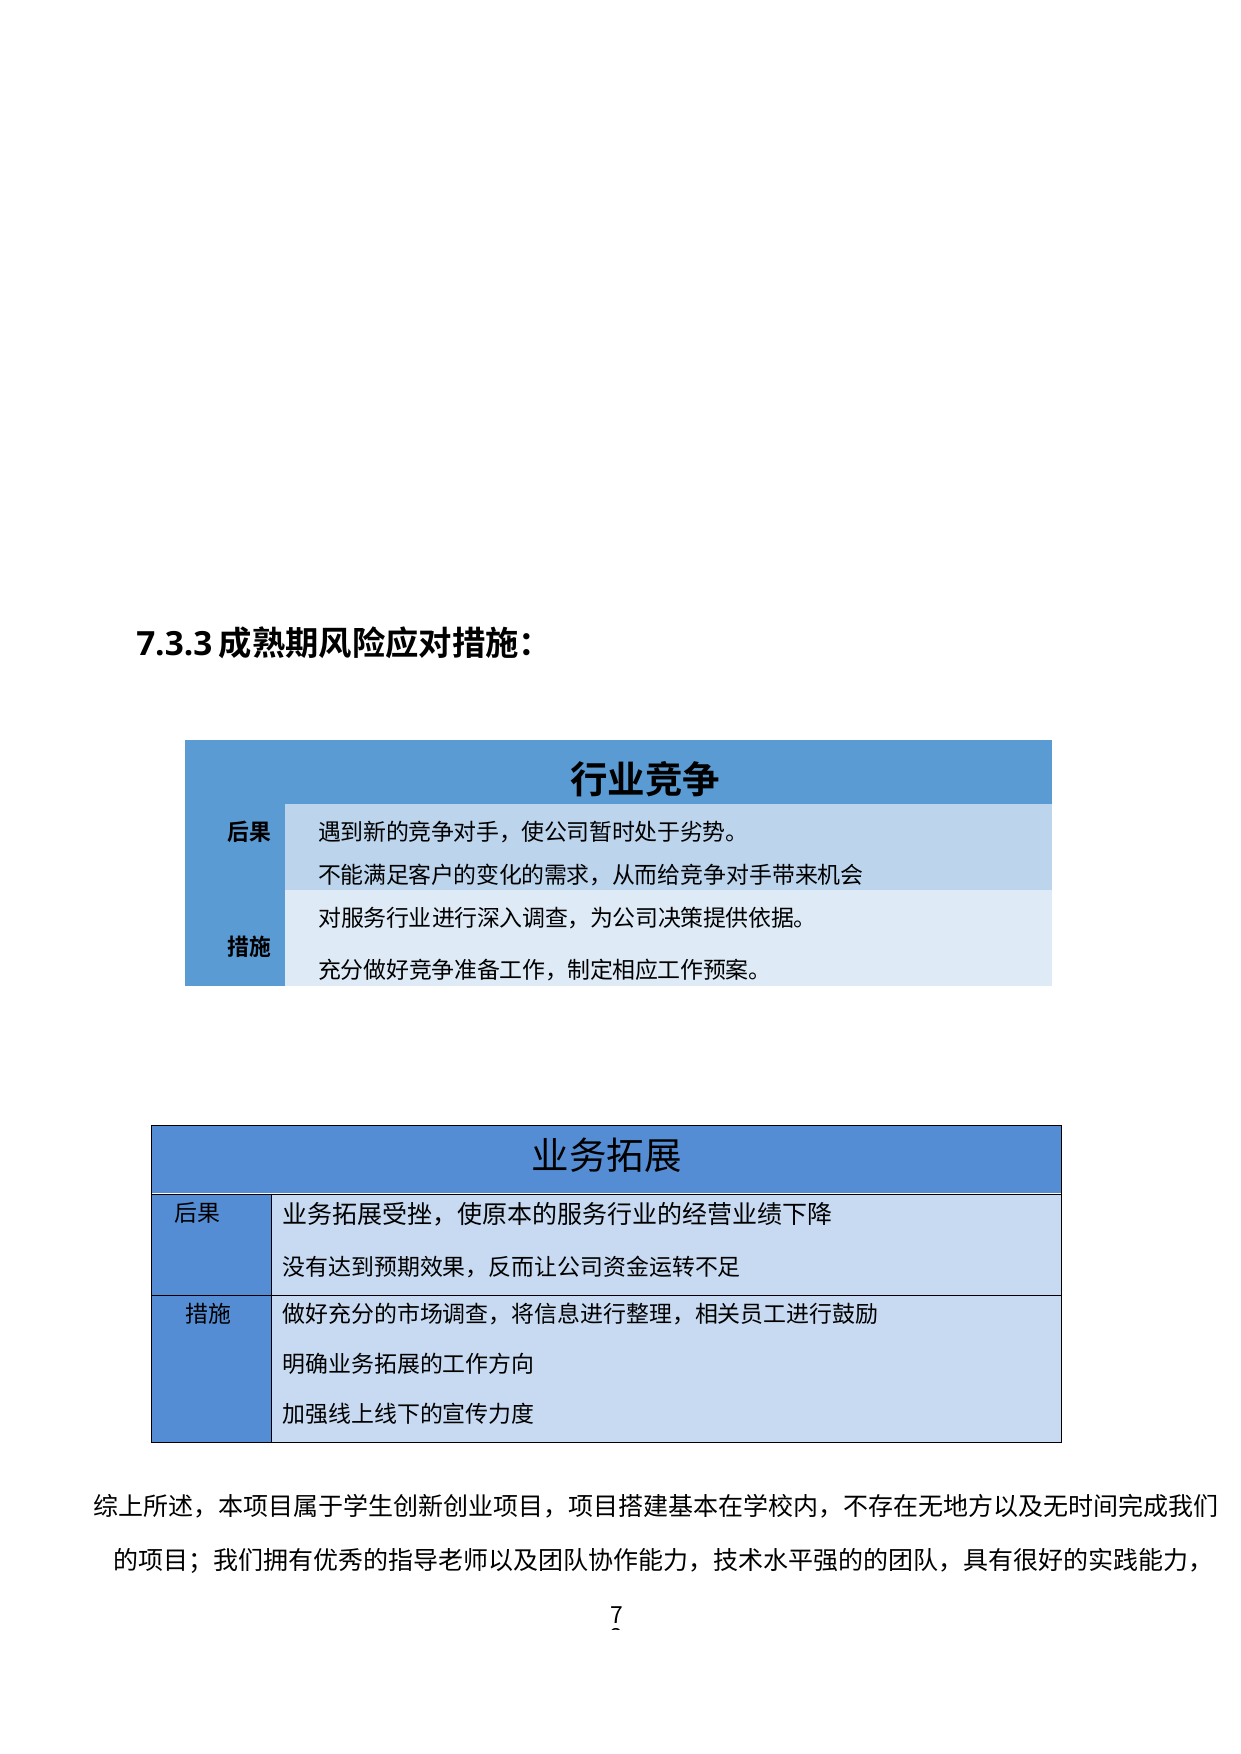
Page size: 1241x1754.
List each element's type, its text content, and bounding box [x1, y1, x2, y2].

table_cell 做好充分的市场调查，将信息进行整理，相关员工进行鼓励 明确业务拓展的工作方向 加强线上线下的宣传力度 [272, 1296, 1061, 1442]
table_cell 后果 [185, 804, 285, 890]
table_cell 业务拓展受挫，使原本的服务行业的经营业绩下降 没有达到预期效果，反而让公司资金运转不足 [272, 1195, 1061, 1295]
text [48, 1486, 1238, 1577]
text 7.3.3成熟期风险应对措施： [2, 617, 1238, 665]
table_header 行业竞争 [185, 740, 1052, 804]
table_cell 遇到新的竞争对手，使公司暂时处于劣势。 不能满足客户的变化的需求，从而给竞争对手带来机会 [285, 804, 1052, 890]
table_header 业务拓展 [152, 1126, 1061, 1193]
table_cell 措施 [185, 890, 285, 986]
table_cell 后果 [152, 1195, 271, 1295]
table_cell 对服务行业进行深入调查，为公司决策提供依据。 充分做好竞争准备工作，制定相应工作预案。 [285, 890, 1052, 986]
table_cell 措施 [152, 1296, 271, 1442]
